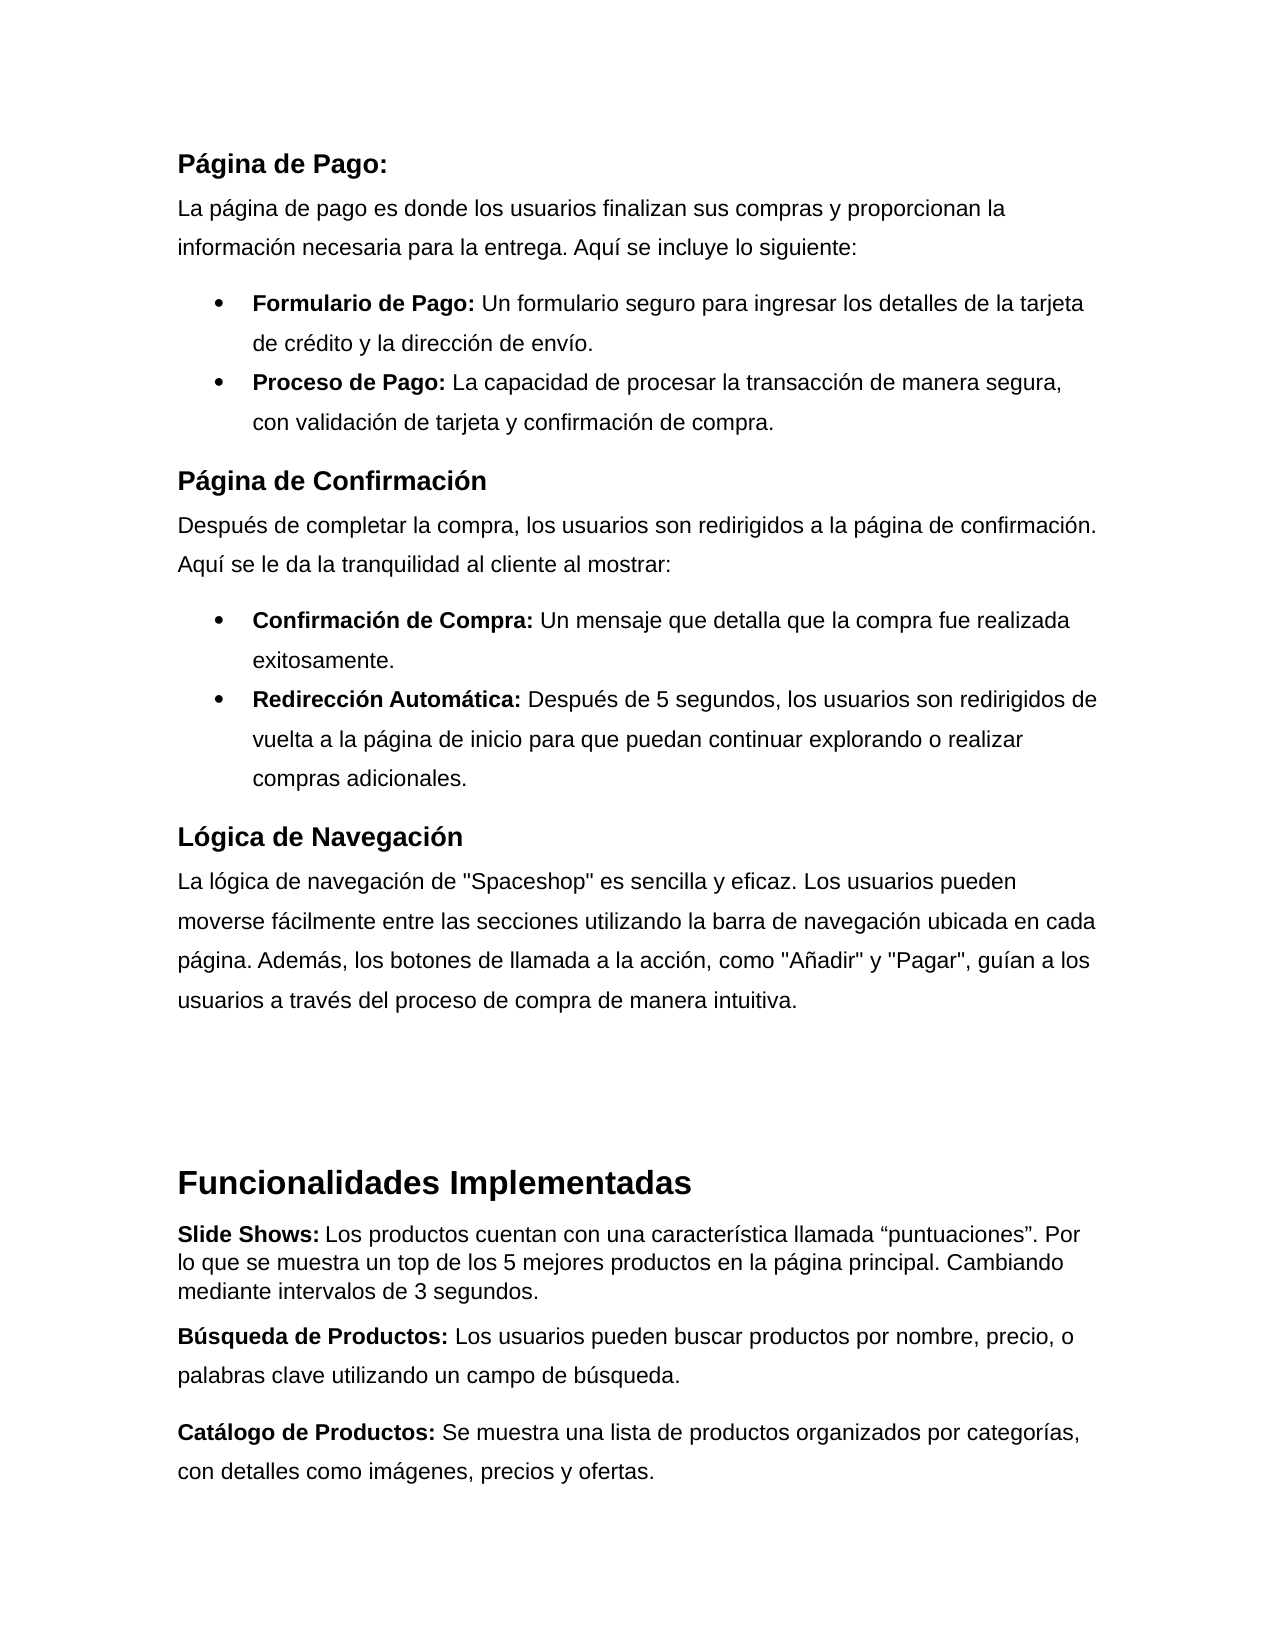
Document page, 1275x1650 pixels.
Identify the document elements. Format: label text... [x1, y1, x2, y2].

list Proceso de Pago: La capacidad de procesar la transacción de manera segura, con validación de tarjeta y confirmación de compra. [215, 369, 1098, 435]
list Confirmación de Compra: Un mensaje que detalla que la compra fue realizada exitosamente. [215, 607, 1098, 673]
subtitle Lógica de Navegación [177, 821, 1098, 852]
text Búsqueda de Productos: Los usuarios pueden buscar productos por nombre, precio, o palabras clave utilizando un campo de búsqueda. [177, 1323, 1098, 1389]
subtitle Página de Pago: [177, 148, 1098, 179]
text La página de pago es donde los usuarios finalizan sus compras y proporcionan la información necesaria para la entrega. Aquí se incluye lo siguiente: [177, 194, 1098, 260]
text Catálogo de Productos: Se muestra una lista de productos organizados por categorías, con detalles como imágenes, precios y ofertas. [177, 1418, 1098, 1484]
subtitle Página de Confirmación [177, 465, 1098, 496]
text La lógica de navegación de "Spaceshop" es sencilla y eficaz. Los usuarios pueden moverse fácilmente entre las secciones utilizando la barra de navegación ubicada en cada página. Además, los botones de llamada a la acción, como "Añadir" y "Pagar", guían a los usuarios a través del proceso de compra de manera intuitiva. [177, 868, 1098, 1013]
subtitle Funcionalidades Implementadas [177, 1163, 1098, 1202]
list Redirección Automática: Después de 5 segundos, los usuarios son redirigidos de vuelta a la página de inicio para que puedan continuar explorando o realizar compras adicionales. [215, 686, 1098, 791]
list Formulario de Pago: Un formulario seguro para ingresar los detalles de la tarjeta de crédito y la dirección de envío. [215, 290, 1098, 356]
text Slide Shows: Los productos cuentan con una característica llamada “puntuaciones”. Por lo que se muestra un top de los 5 mejores productos en la página principal. Cambiando mediante intervalos de 3 segundos. [177, 1221, 1098, 1304]
text Después de completar la compra, los usuarios son redirigidos a la página de confirmación. Aquí se le da la tranquilidad al cliente al mostrar: [177, 512, 1098, 577]
